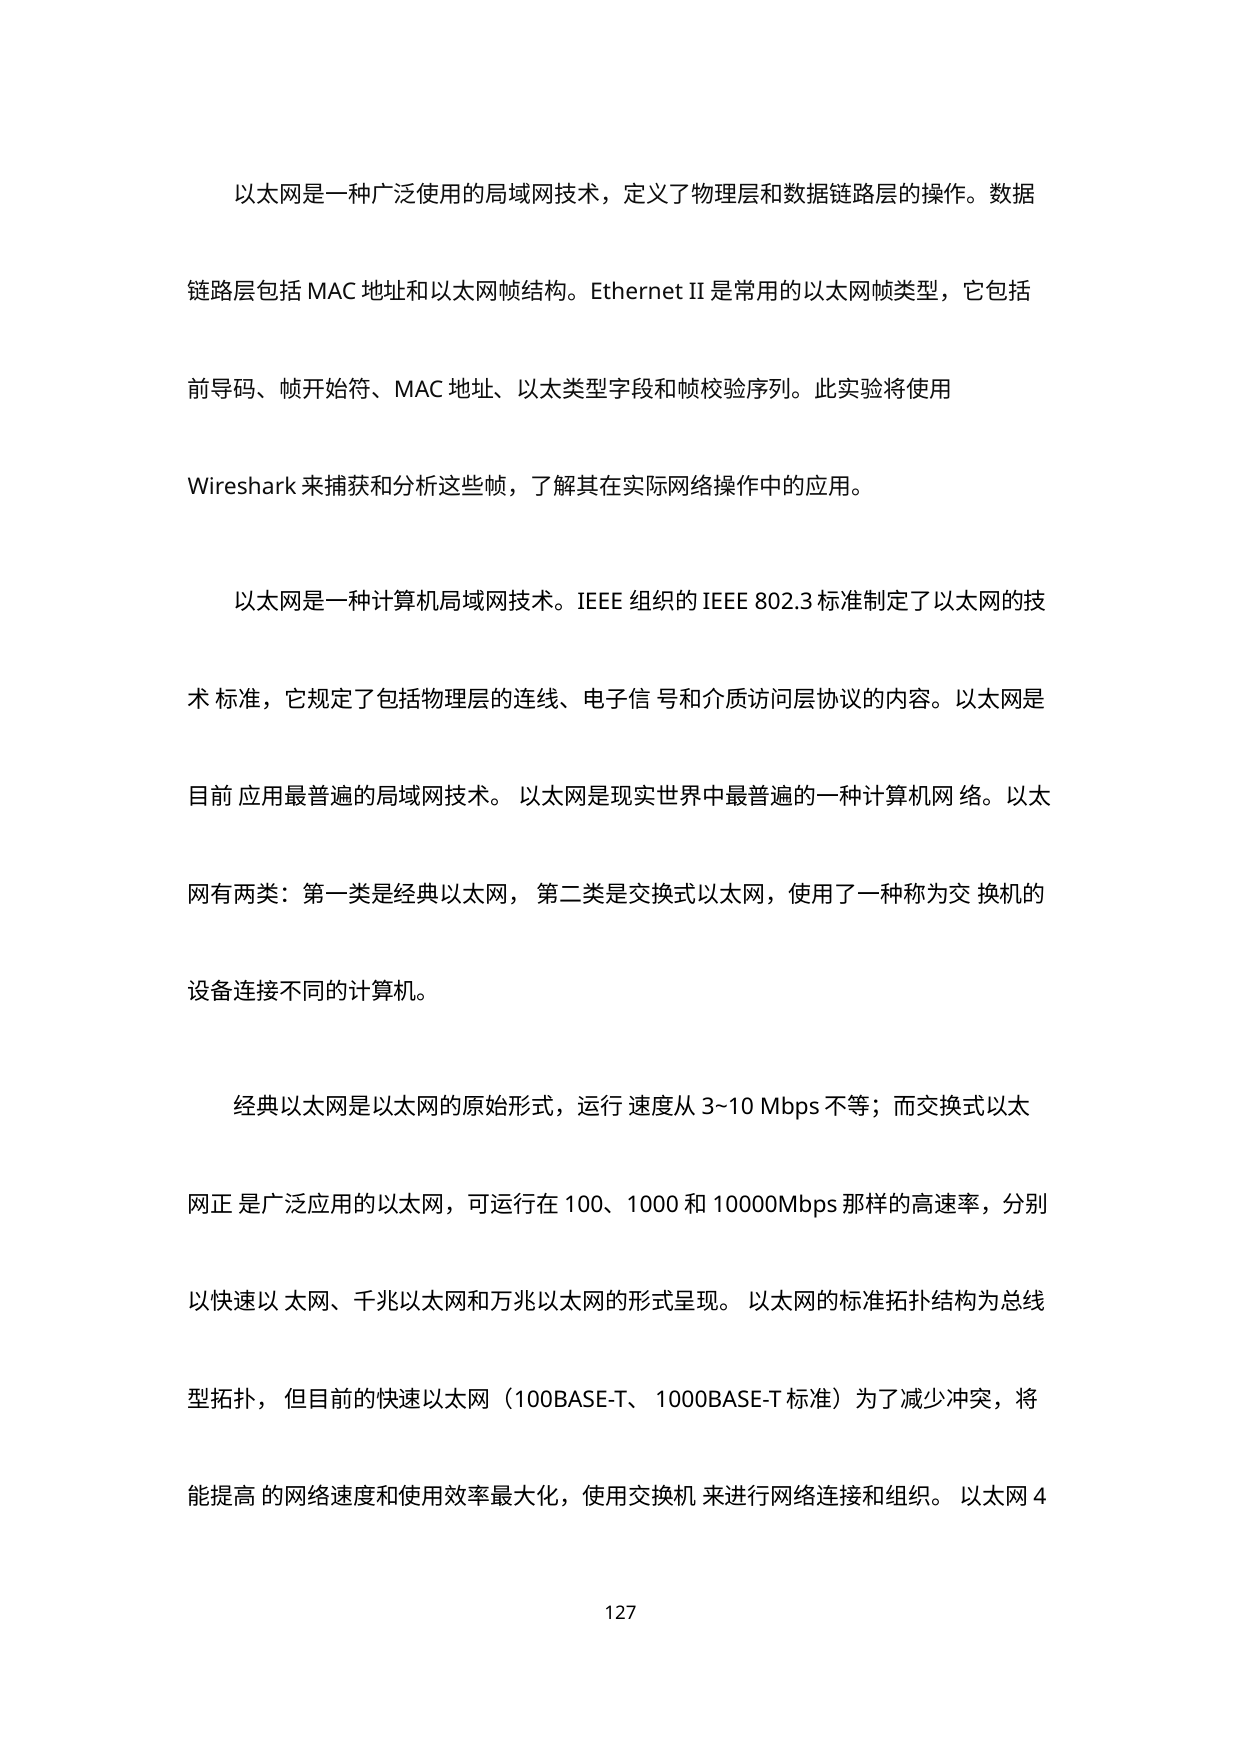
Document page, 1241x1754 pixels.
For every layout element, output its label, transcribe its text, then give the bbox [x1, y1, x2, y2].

text 以太网是一种计算机局域网技术。IEEE 组织的IEEE 802.3标准制定了以太网的技术 标准，它规定了包括物理层的连线、电子信 号和介质访问层协议的内容。以太网是目前 应用最普遍的局域网技术。 以太网是现实世界中最普遍的一种计算机网 络。以太网有两类：第一类是经典以太网， 第二类是交换式以太网，使用了一种称为交 换机的设备连接不同的计算机。 [187, 567, 1053, 1022]
text 以太网是一种广泛使用的局域网技术，定义了物理层和数据链路层的操作。数据链路层包括MAC地址和以太网帧结构。Ethernet II 是常用的以太网帧类型，它包括前导码、帧开始符、MAC地址、以太类型字段和帧校验序列。此实验将使用Wireshark来捕获和分析这些帧，了解其在实际网络操作中的应用。 [187, 160, 1053, 517]
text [187, 1072, 1053, 1527]
